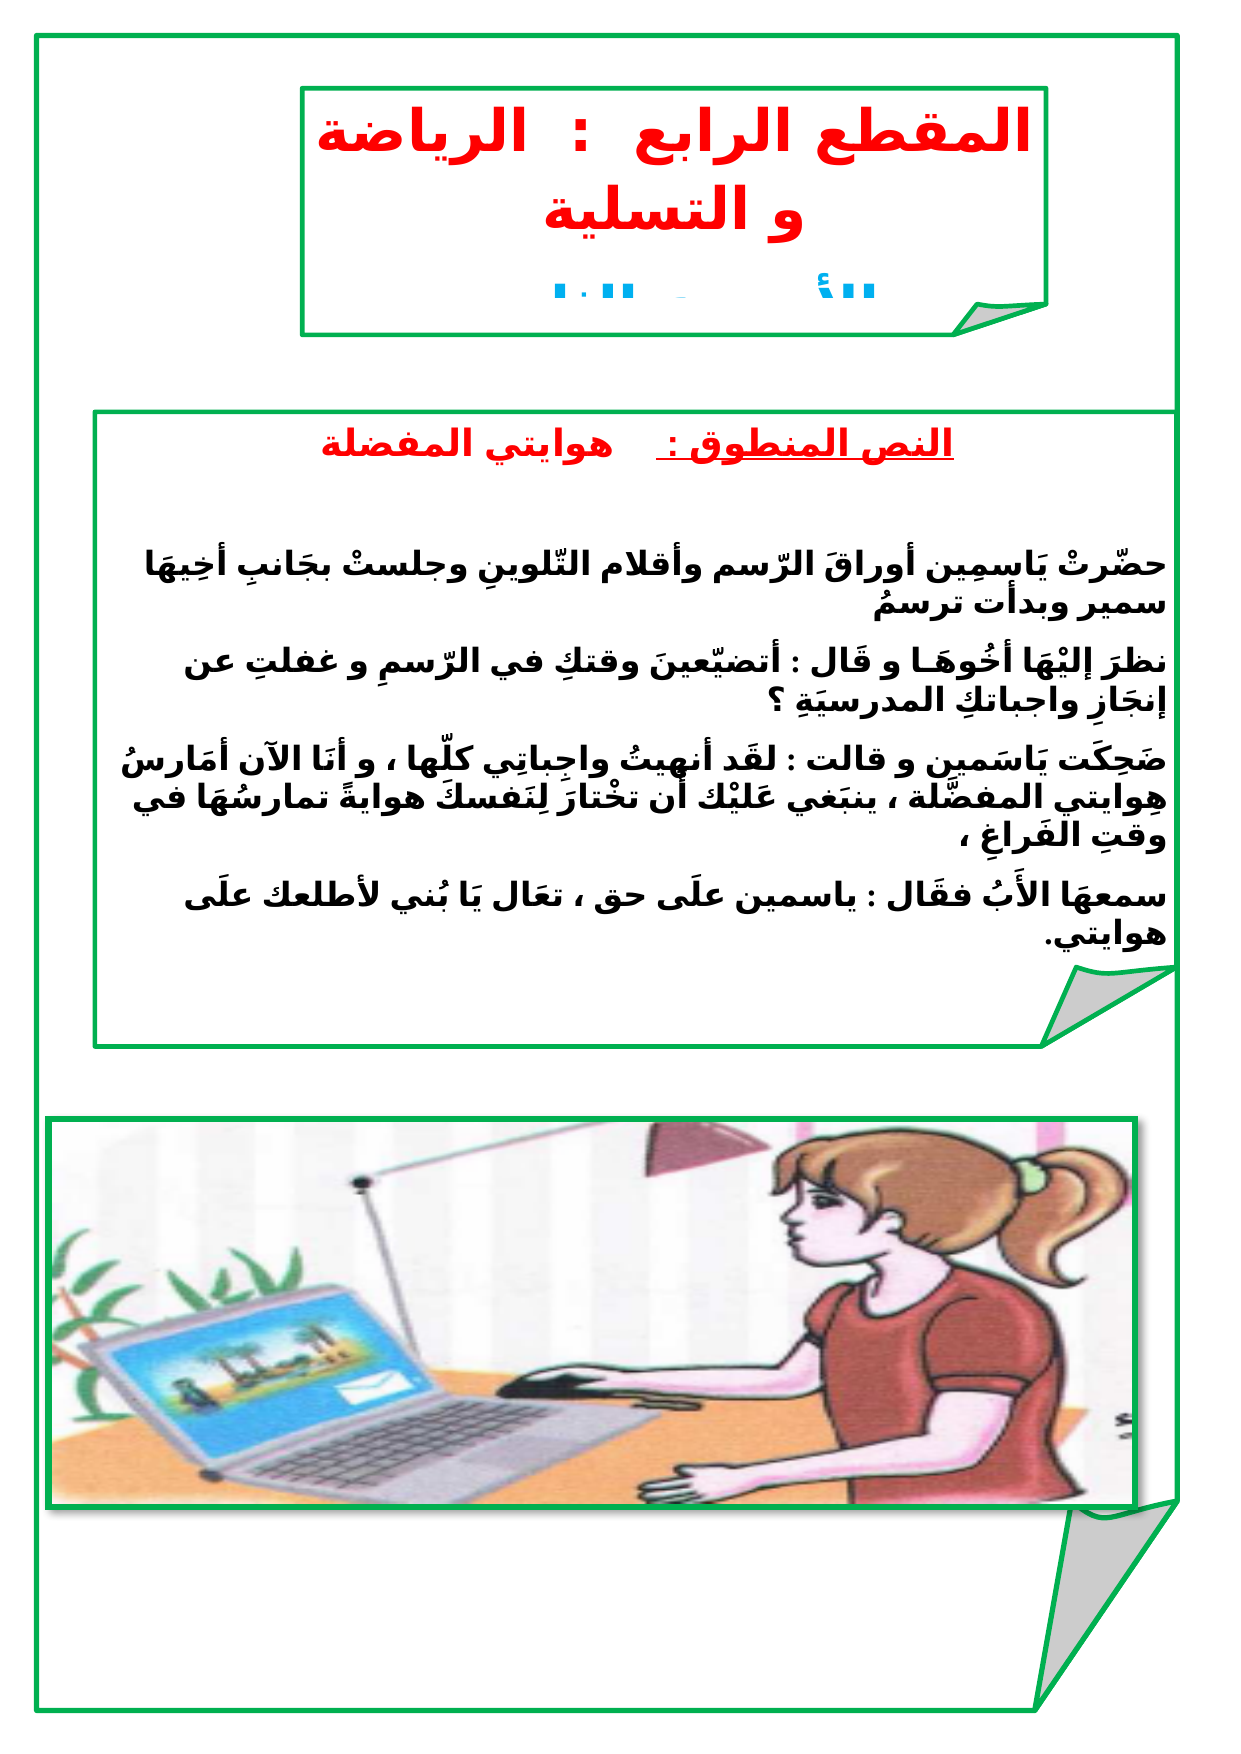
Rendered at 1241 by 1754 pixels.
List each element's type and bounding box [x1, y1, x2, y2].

picture [52, 1122, 1132, 1504]
